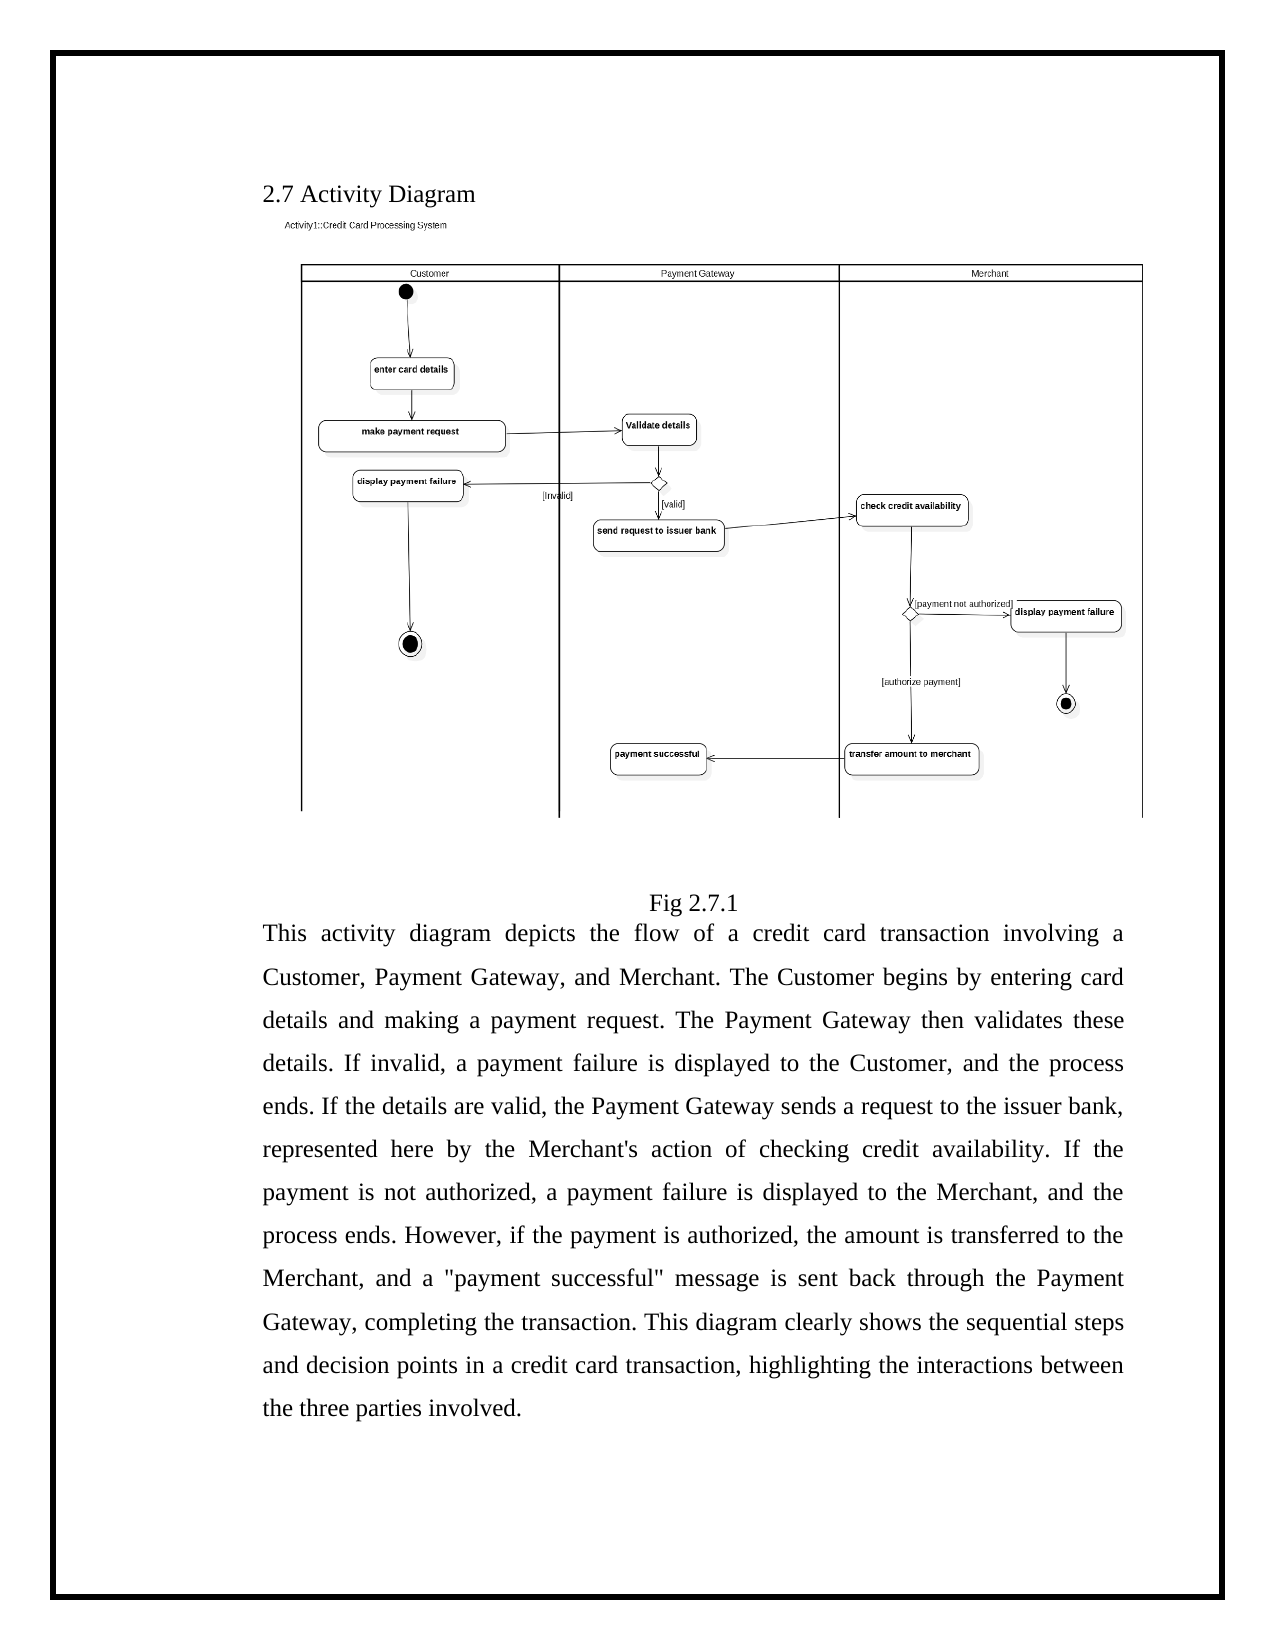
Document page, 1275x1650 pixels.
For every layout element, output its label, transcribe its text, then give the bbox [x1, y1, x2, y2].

list Activity Diagram [262, 179, 1125, 208]
list Fig 2.7.1 [262, 888, 1125, 917]
picture [262, 209, 1161, 887]
list This activity diagram depicts the flow of a credit card transaction involving a Customer, Payment Gateway, and Merchant. The Customer begins by entering card details and making a payment request. The Payment Gateway then validates these details. If invalid, a payment failure is displayed to the Customer, and the process ends. If the details are valid, the Payment Gateway sends a request to the issuer bank, represented here by the Merchant's action of checking credit availability. If the payment is not authorized, a payment failure is displayed to the Merchant, and the process ends. However, if the payment is authorized, the amount is transferred to the Merchant, and a "payment successful" message is sent back through the Payment Gateway, completing the transaction. This diagram clearly shows the sequential steps and decision points in a credit card transaction, highlighting the interactions between the three parties involved. [262, 918, 1125, 1422]
